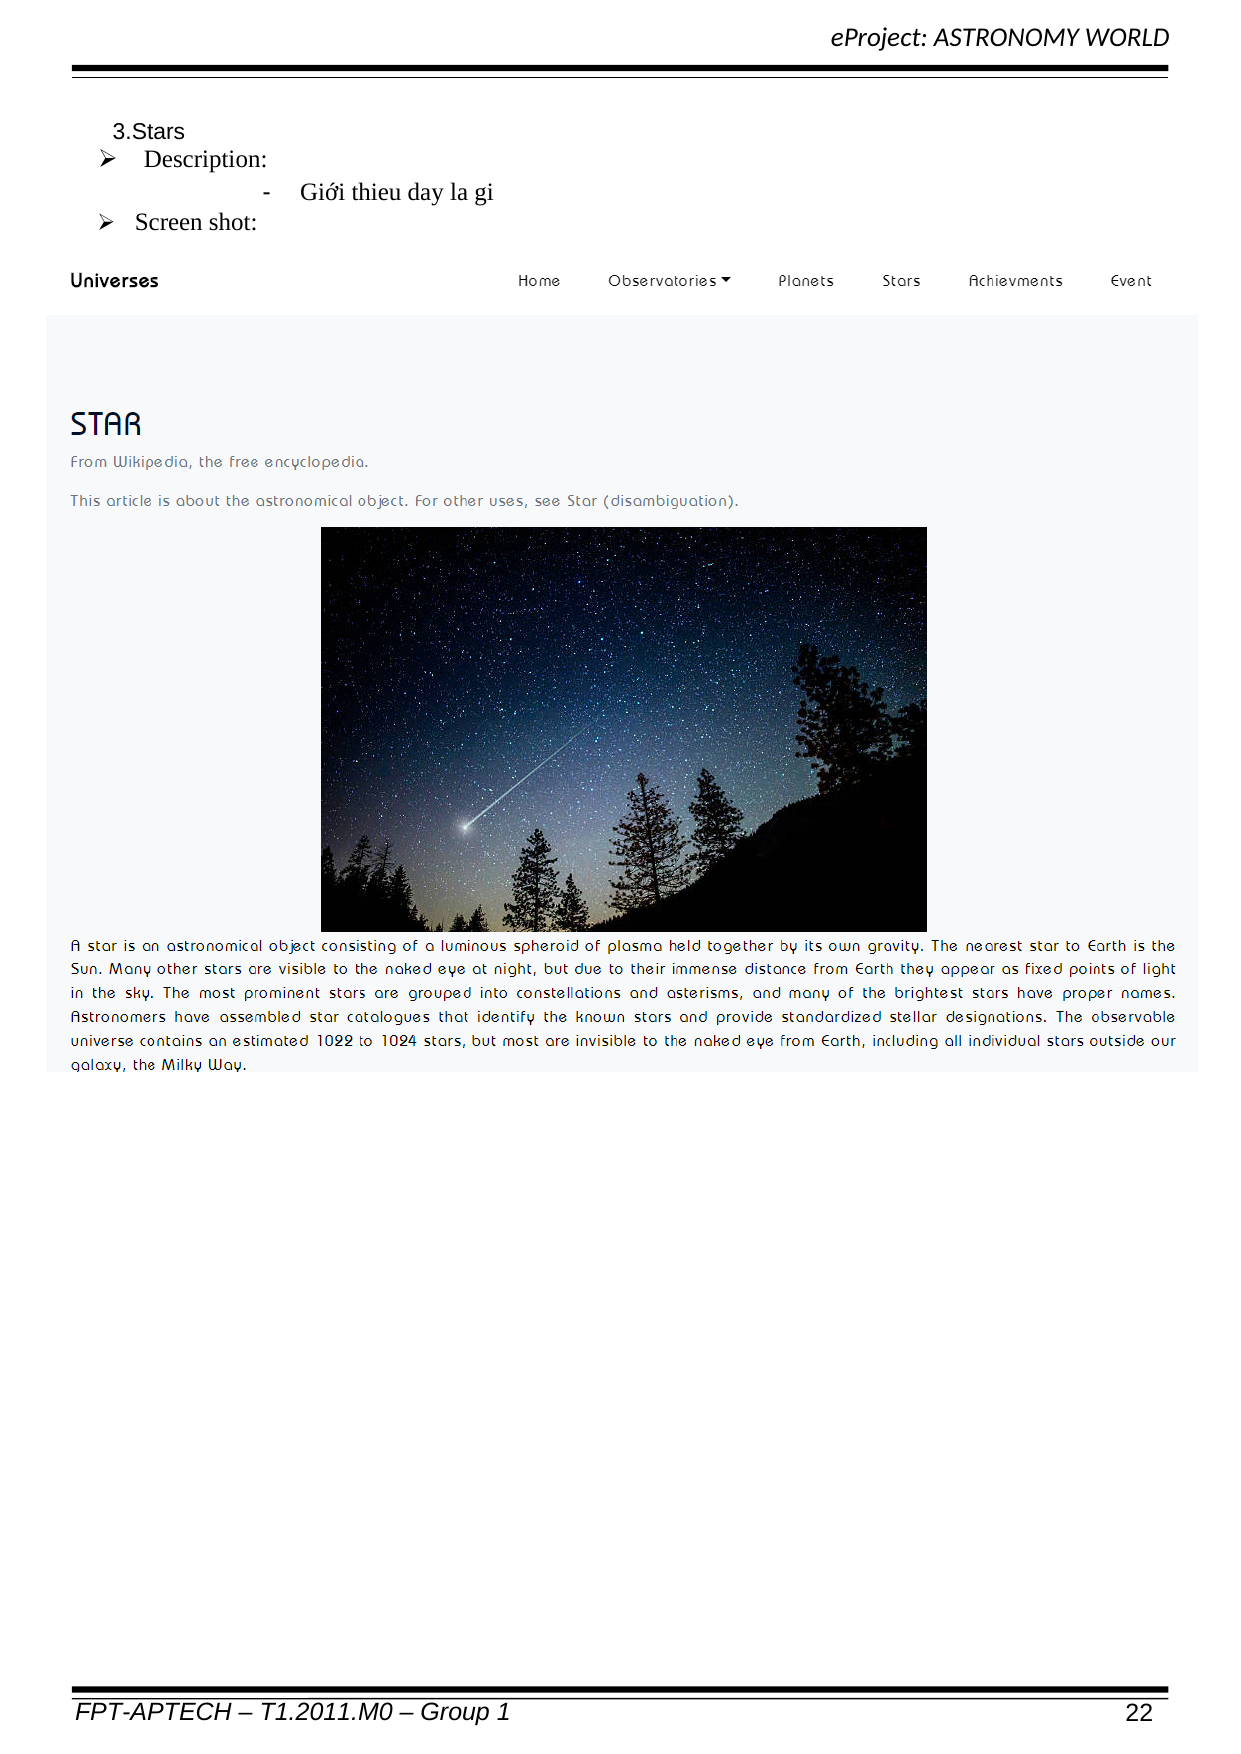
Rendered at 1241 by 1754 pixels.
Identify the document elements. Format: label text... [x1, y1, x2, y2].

text 3.Stars [112, 118, 1203, 144]
picture [45, 255, 1199, 1071]
list Description: [98, 144, 1203, 173]
list Screen shot: [97, 207, 1203, 236]
list Giới thieu day la gi [262, 173, 1203, 207]
